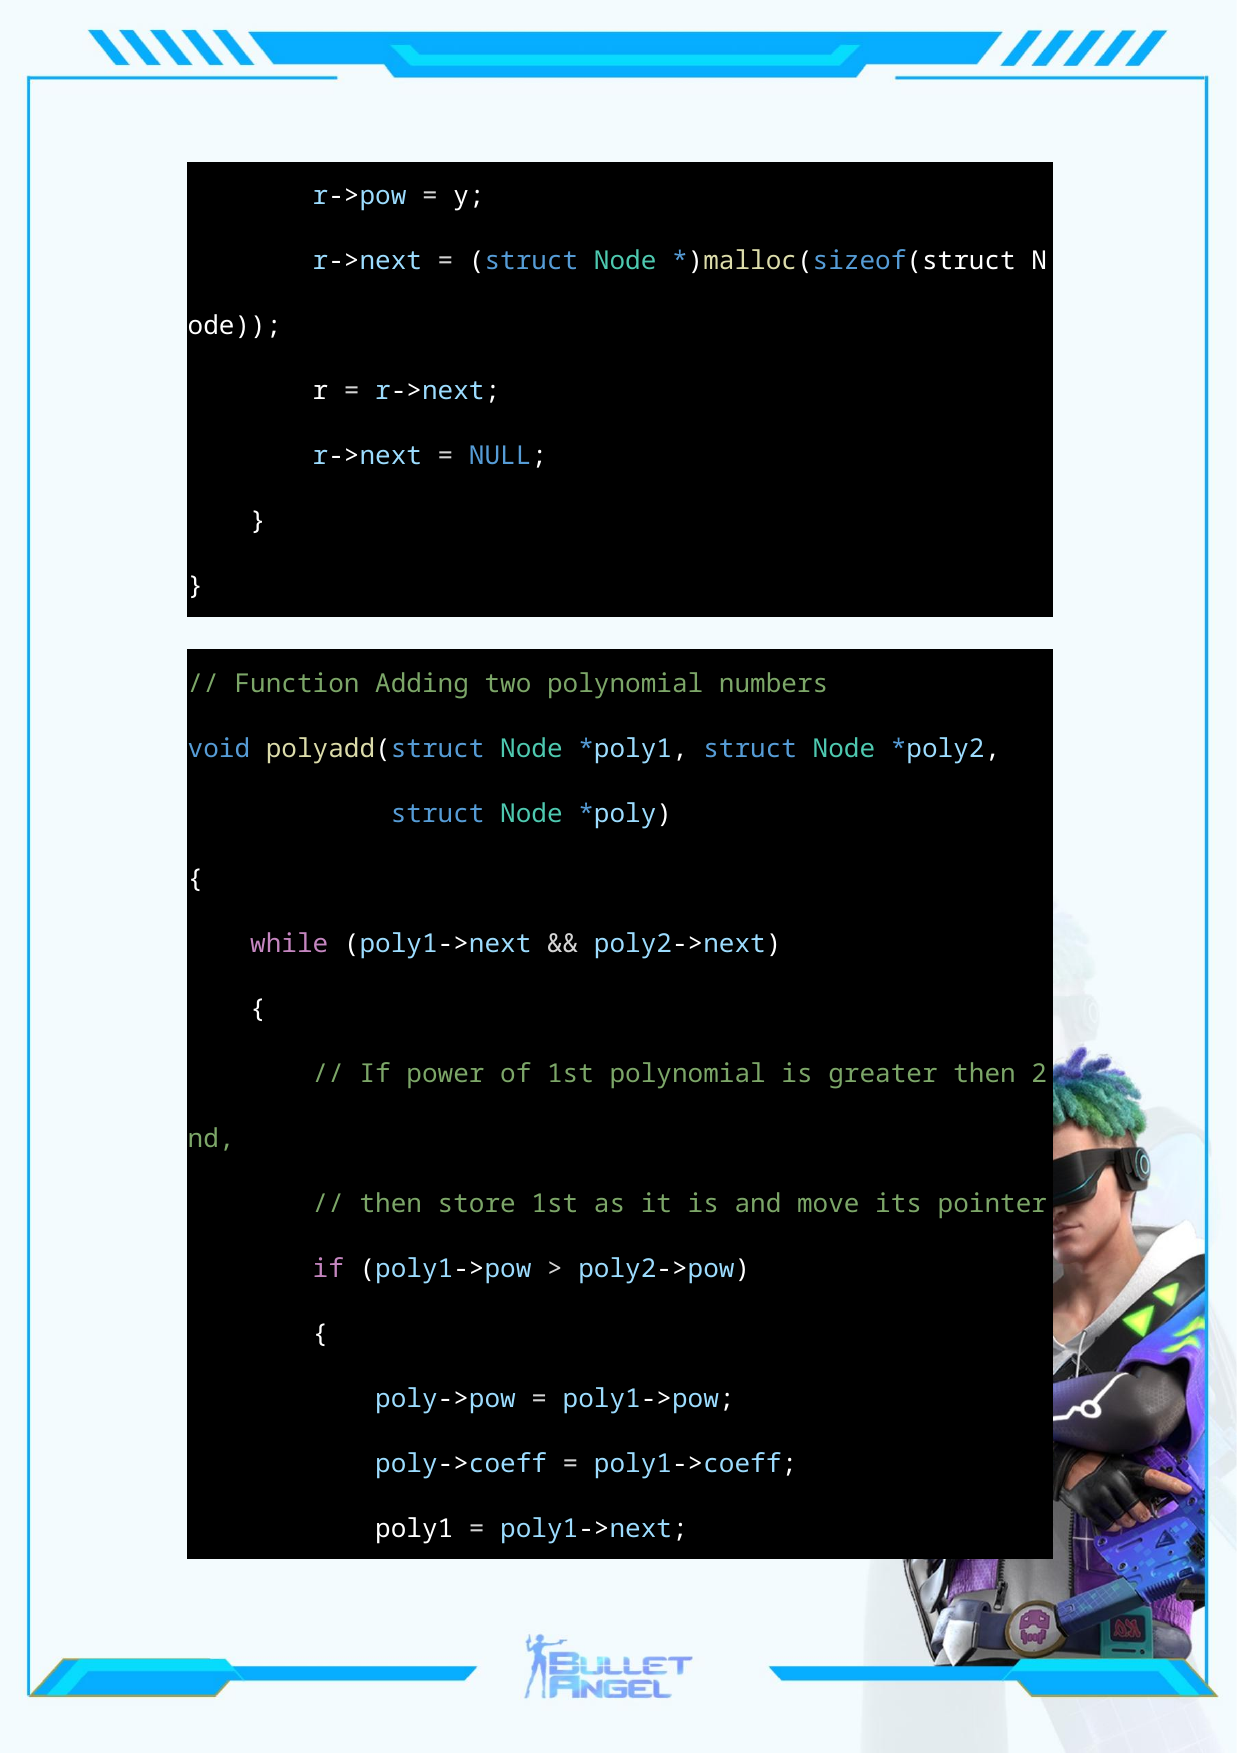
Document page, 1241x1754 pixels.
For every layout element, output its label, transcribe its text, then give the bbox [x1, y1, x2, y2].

text // If power of 1st polynomial is greater then 2nd, [187, 1039, 1053, 1169]
text while (poly1->next && poly2->next) [187, 909, 1053, 974]
text r->pow = y; [187, 162, 1053, 227]
text if (poly1->pow > poly2->pow) [187, 1234, 1053, 1299]
text { [187, 844, 1053, 909]
text { [187, 1299, 1053, 1364]
text r->next = NULL; [187, 422, 1053, 487]
text r->next = (struct Node *)malloc(sizeof(struct Node)); [187, 227, 1053, 357]
text poly->coeff = poly1->coeff; [187, 1429, 1053, 1494]
text // Function Adding two polynomial numbers [187, 649, 1053, 714]
text } [187, 487, 1053, 552]
text } [187, 552, 1053, 617]
text { [187, 974, 1053, 1039]
text struct Node *poly) [187, 779, 1053, 844]
text poly->pow = poly1->pow; [187, 1364, 1053, 1429]
text poly1 = poly1->next; [187, 1494, 1053, 1559]
text void polyadd(struct Node *poly1, struct Node *poly2, [187, 714, 1053, 779]
picture [0, 0, 1237, 1753]
text r = r->next; [187, 357, 1053, 422]
text // then store 1st as it is and move its pointer [187, 1169, 1053, 1234]
